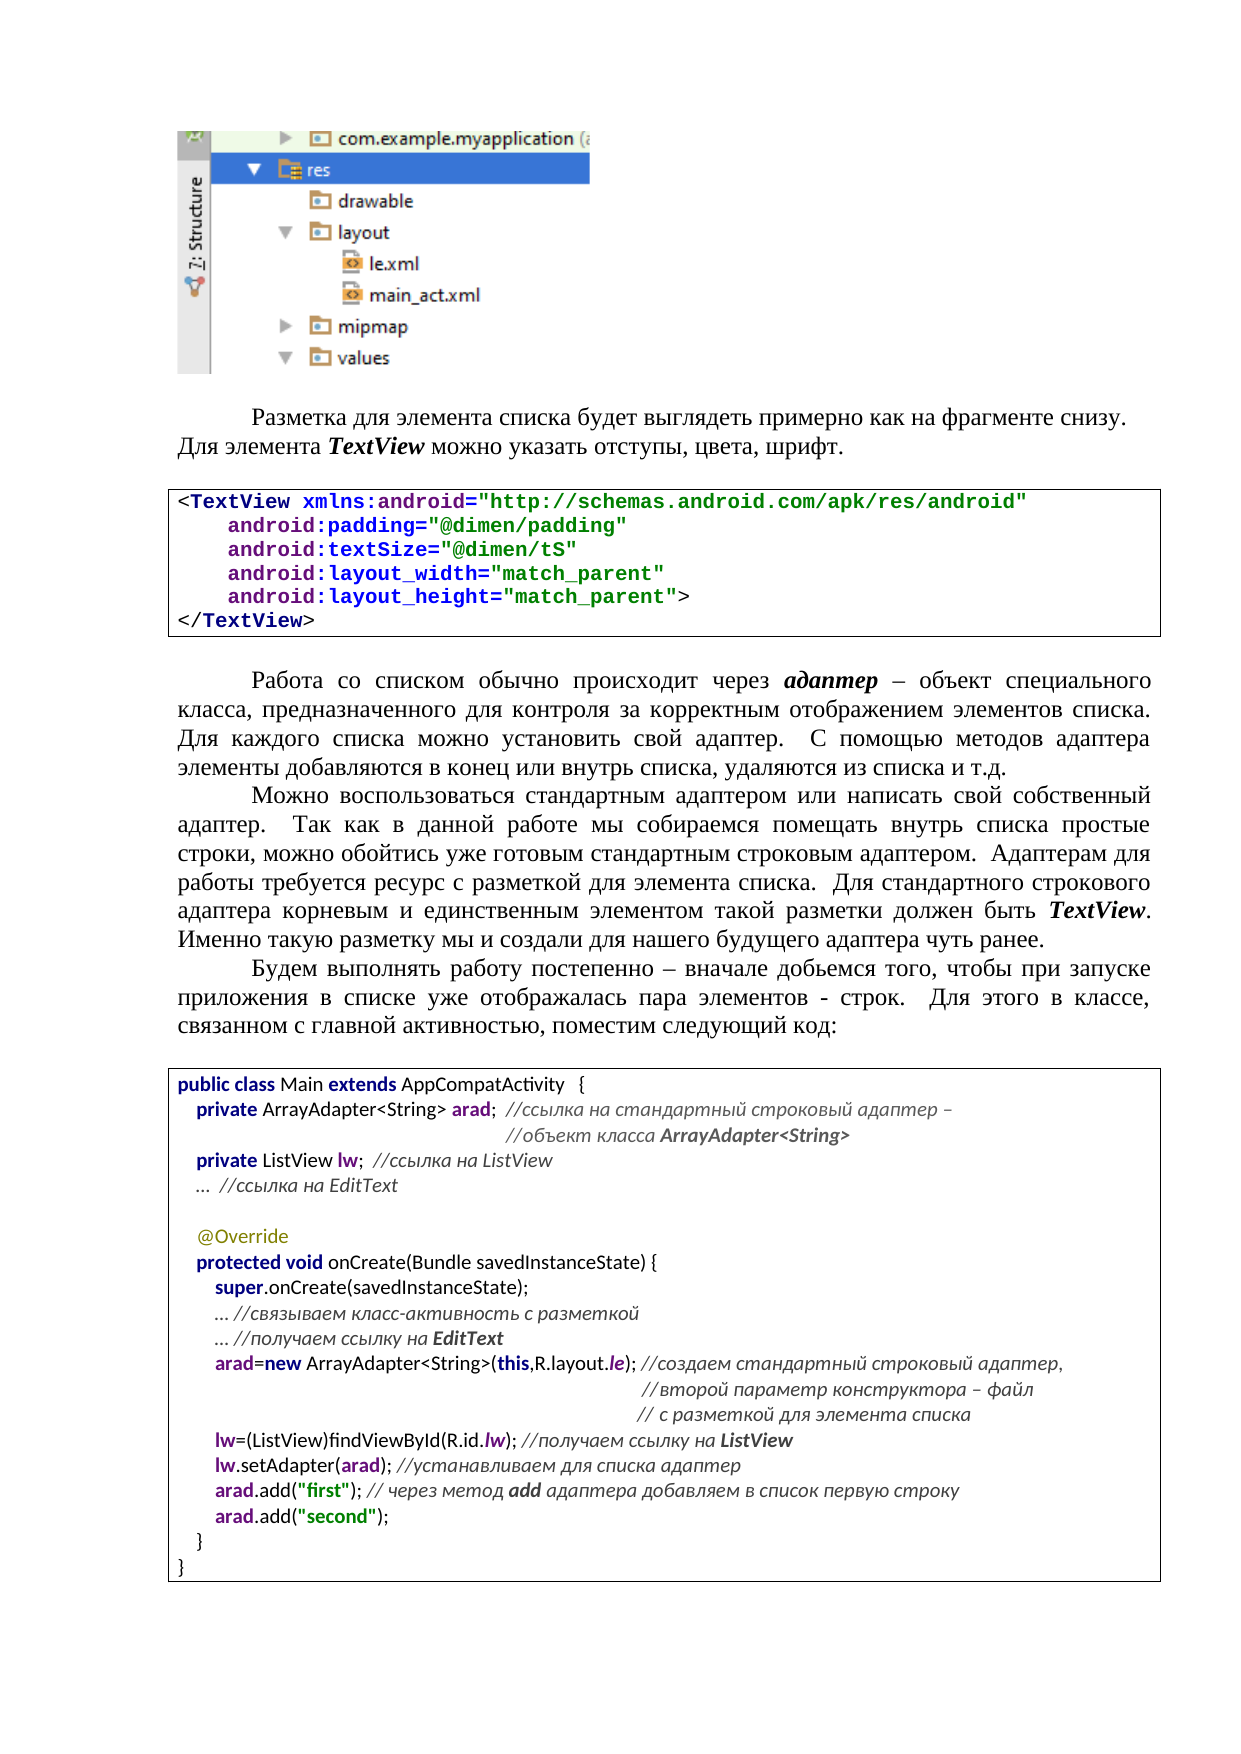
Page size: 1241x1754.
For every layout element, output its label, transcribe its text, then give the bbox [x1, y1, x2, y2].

picture [177, 131, 590, 374]
text //объект класса ArrayAdapter<String> private ListView lw; //ссылка на ListView … //ссылка на EditText @Override protected void onCreate(Bundle savedInstanceState) { super.onCreate(savedInstanceState); … //связываем класс-активность с разметкой [177, 1122, 1152, 1325]
text // с разметкой для элемента списка [177, 1401, 1152, 1427]
text public class Main extends AppCompatActivity { private ArrayAdapter<String> arad; //ссылка на стандартный строковый адаптер – [169, 1069, 1160, 1122]
text lw=(ListView)findViewById(R.id.lw); //получаем ссылку на ListView lw.setAdapter(arad); //устанавливаем для списка адаптер arad.add("first"); // через метод add адаптера добавляем в список первую строку [177, 1427, 1152, 1500]
text arad=new ArrayAdapter<String>(this,R.layout.le); //создаем стандартный строковый адаптер, [177, 1351, 1152, 1376]
text Будем выполнять работу постепенно – вначале добьемся того, чтобы при запуске приложения в списке уже отображалась пара элементов - строк. Для этого в классе, связанном с главной активностью, поместим следующий код: [177, 953, 1152, 1039]
text … //получаем ссылку на EditText [177, 1325, 1152, 1351]
text Работа со списком обычно происходит через адаптер – объект специального класса, предназначенного для контроля за корректным отображением элементов списка. Для каждого списка можно установить свой адаптер. С помощью методов адаптера элементы добавляются в конец или внутрь списка, удаляются из списка и т.д. [177, 665, 1152, 780]
text Можно воспользоваться стандартным адаптером или написать свой собственный адаптер. Так как в данной работе мы собираемся помещать внутрь списка простые строки, можно обойтись уже готовым стандартным строковым адаптером. Адаптерам для работы требуется ресурс с разметкой для элемента списка. Для стандартного строкового адаптера корневым и единственным элементом такой разметки должен быть TextView. Именно такую разметку мы и создали для нашего будущего адаптера чуть ранее. [177, 780, 1152, 953]
text //второй параметр конструктора – файл [177, 1376, 1152, 1401]
text Разметка для элемента списка будет выглядеть примерно как на фрагменте снизу. Для элемента TextView можно указать отступы, цвета, шрифт. [177, 402, 1152, 460]
text arad.add("second"); } } [169, 1500, 1160, 1581]
text <TextView xmlns:android="http://schemas.android.com/apk/res/android" android:padding="@dimen/padding" android:textSize="@dimen/tS" android:layout_width="match_parent" android:layout_height="match_parent"> </TextView> [169, 490, 1160, 636]
